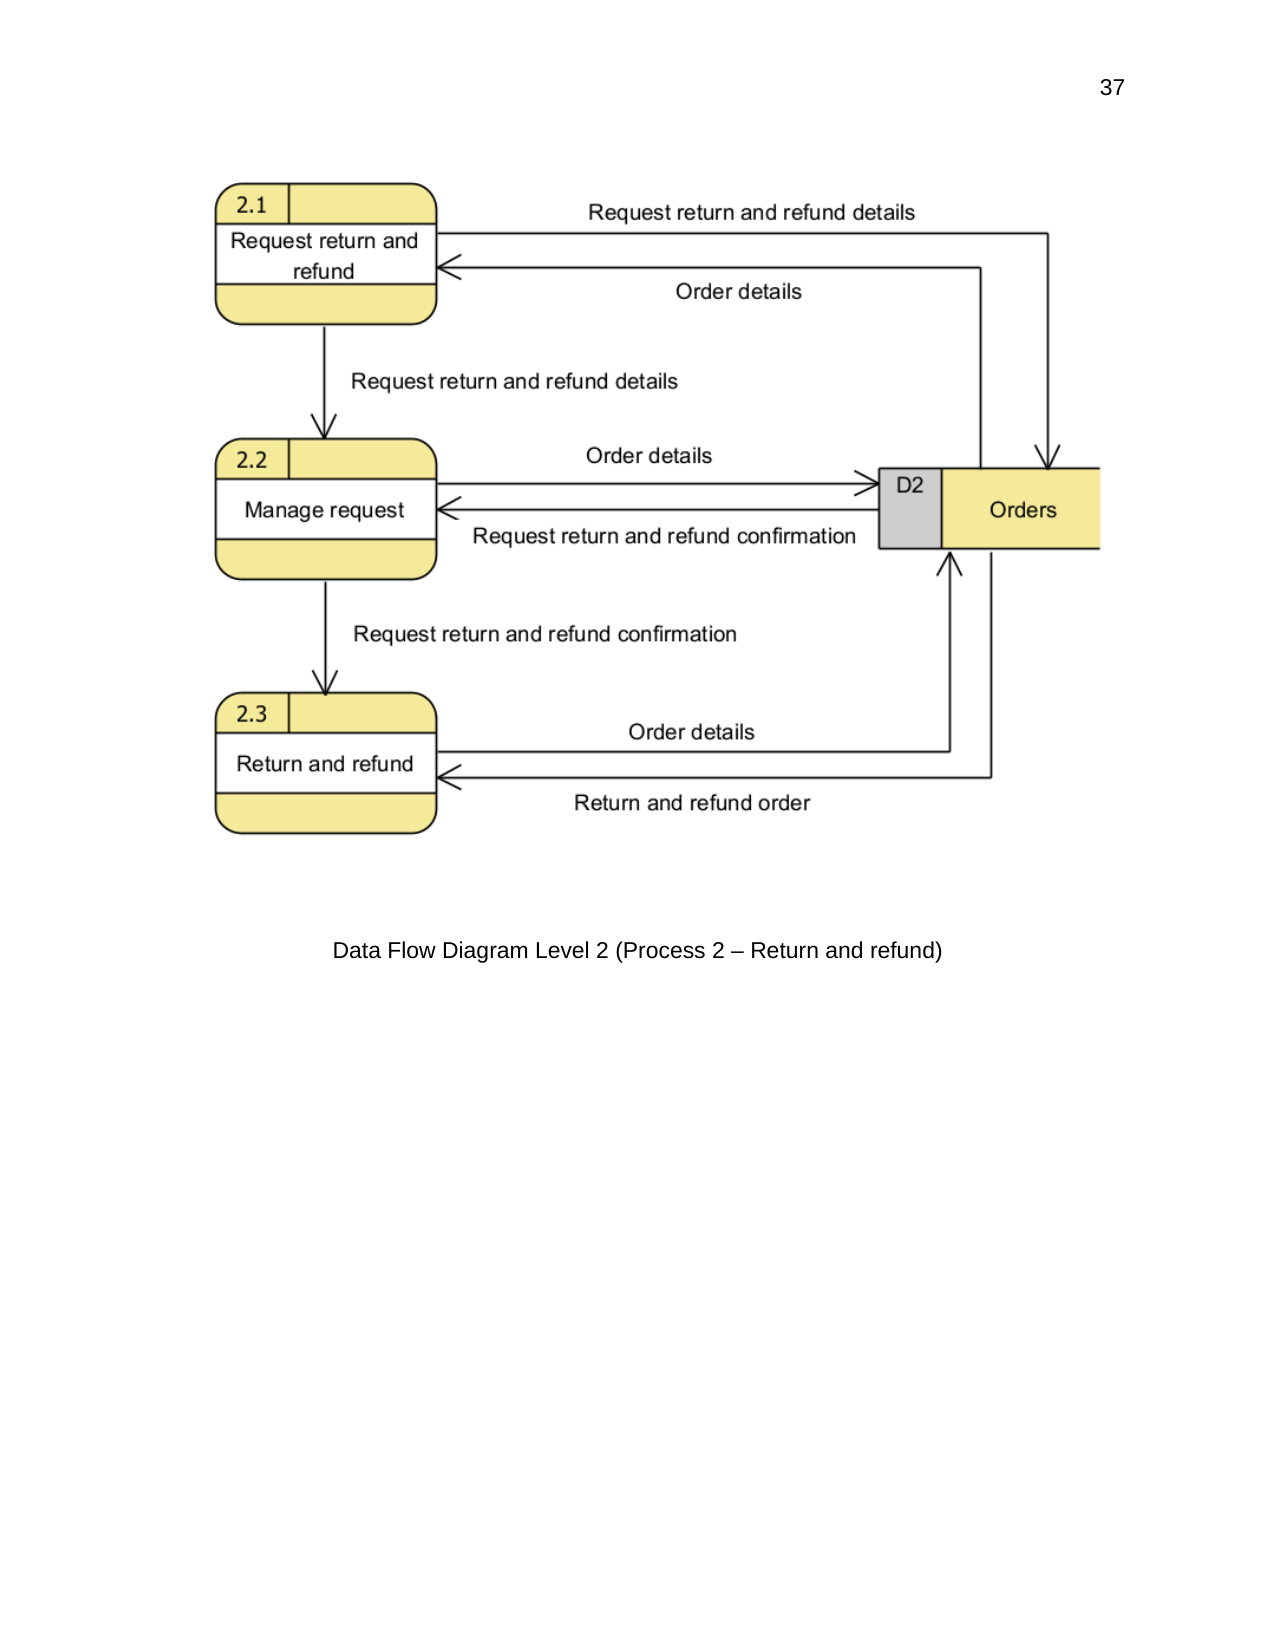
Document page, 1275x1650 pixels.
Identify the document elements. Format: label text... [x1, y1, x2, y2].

text Data Flow Diagram Level 2 (Process 2 – Return and refund) [150, 937, 1125, 964]
